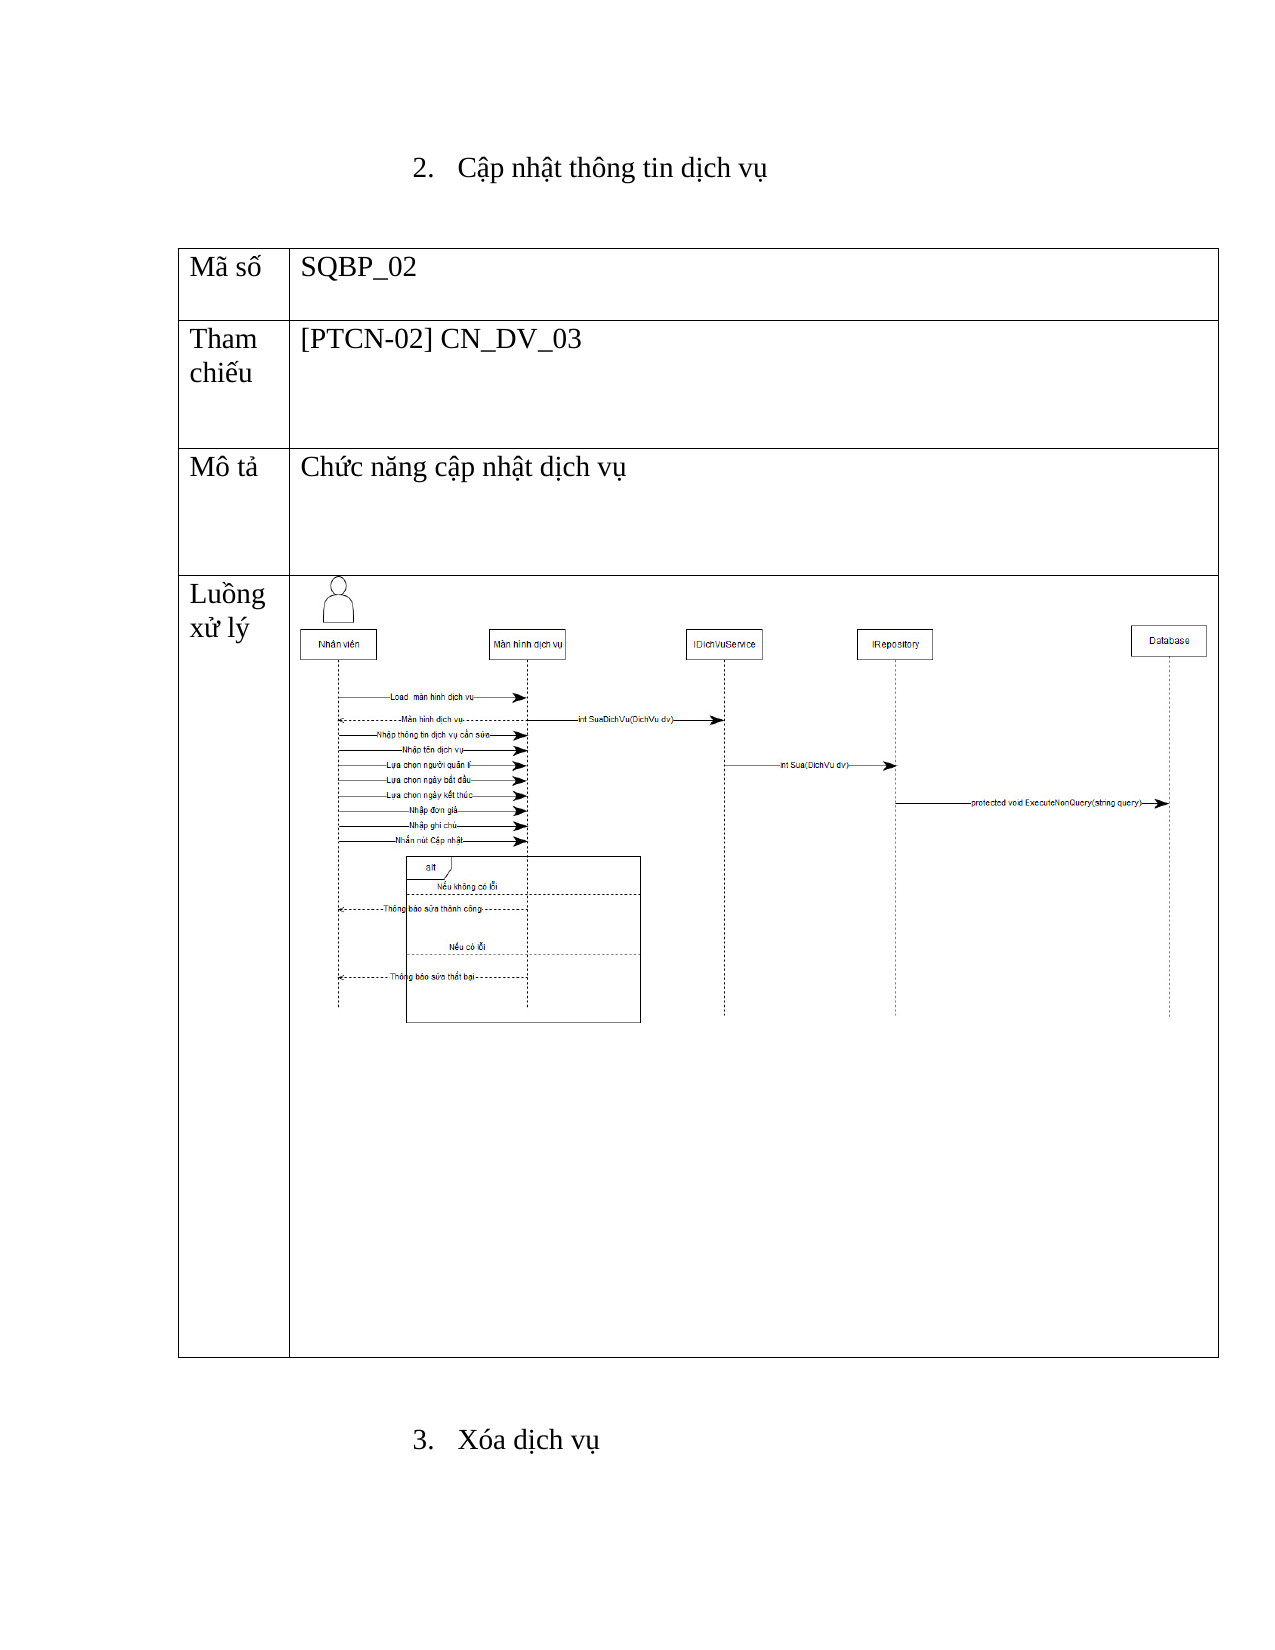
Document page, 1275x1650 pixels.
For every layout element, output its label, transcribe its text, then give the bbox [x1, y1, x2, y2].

title Xóa dịch vụ [412, 1422, 1125, 1455]
picture [300, 576, 1207, 1023]
table_cell Chức năng cập nhật dịch vụ [290, 449, 1218, 575]
table_cell [PTCN-02] CN_DV_03 [290, 321, 1218, 448]
title Cập nhật thông tin dịch vụ [412, 150, 1125, 222]
table_cell Tham chiếu [179, 321, 289, 448]
table_header Mã số [179, 249, 289, 320]
table_cell Luồng xử lý [179, 576, 289, 1357]
table_header SQBP_02 [290, 249, 1218, 320]
table_cell Mô tả [179, 449, 289, 575]
table_cell [290, 576, 1218, 1357]
